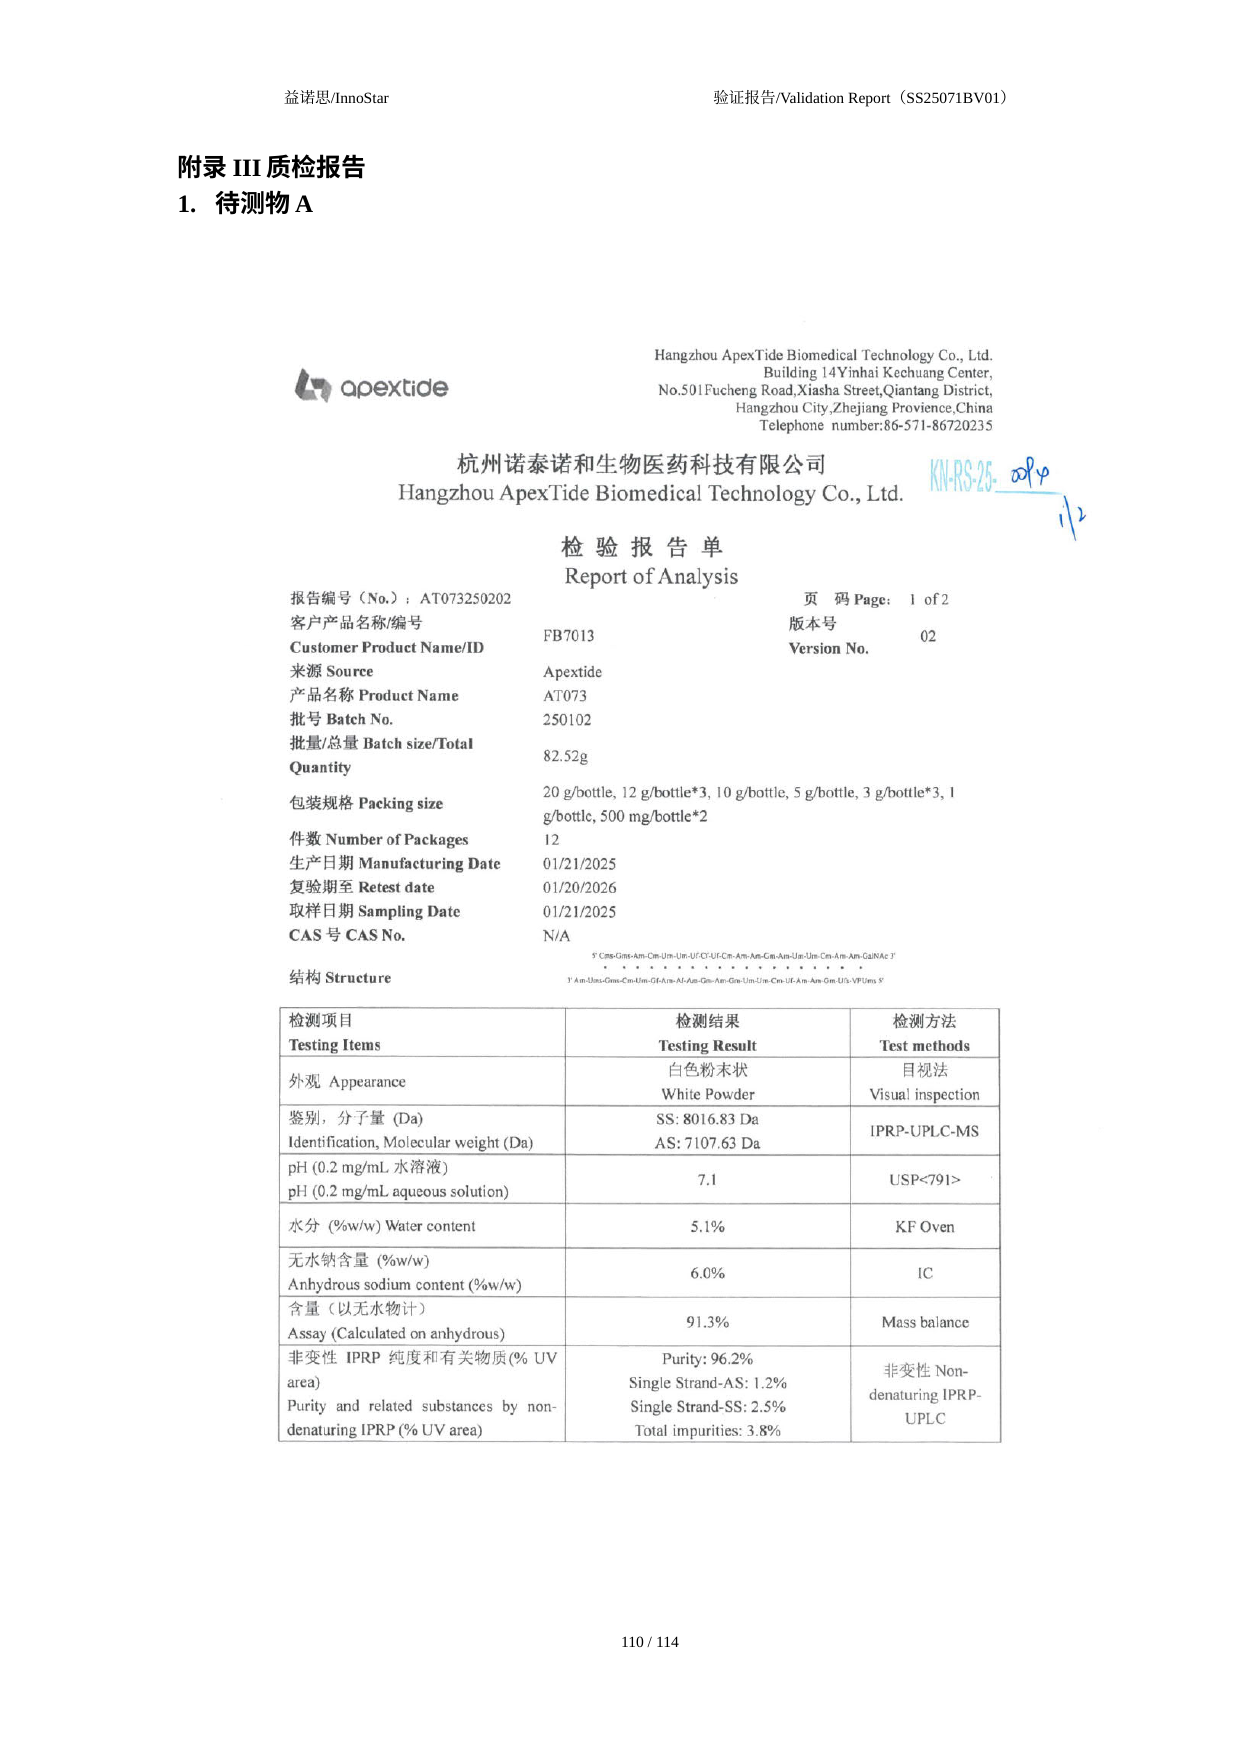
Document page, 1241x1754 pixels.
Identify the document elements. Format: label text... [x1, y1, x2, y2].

list 待测物A [177, 184, 1122, 220]
text 附录III质检报告 [177, 148, 1122, 184]
picture [177, 248, 1123, 1586]
